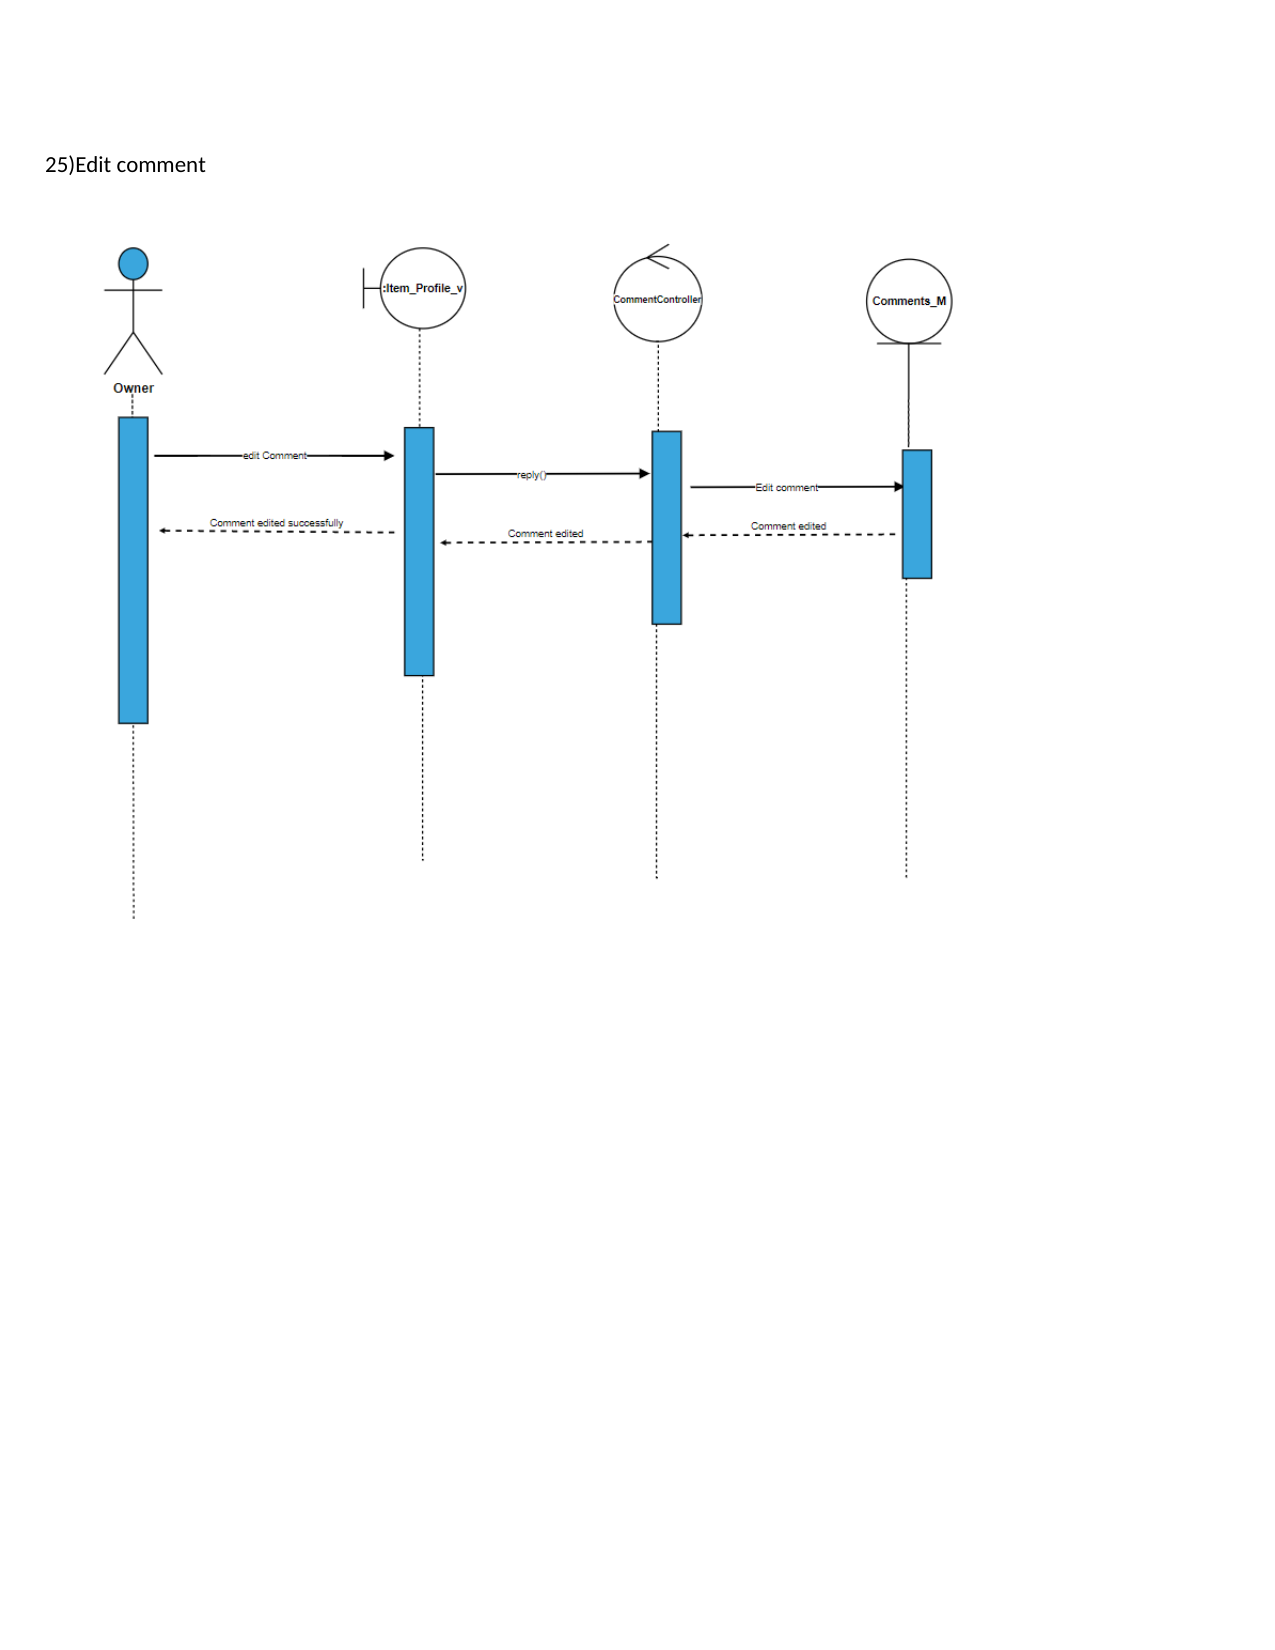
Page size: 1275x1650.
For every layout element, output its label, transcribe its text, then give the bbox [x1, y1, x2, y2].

picture [45, 196, 1021, 921]
text 25)Edit comment [45, 150, 1200, 178]
